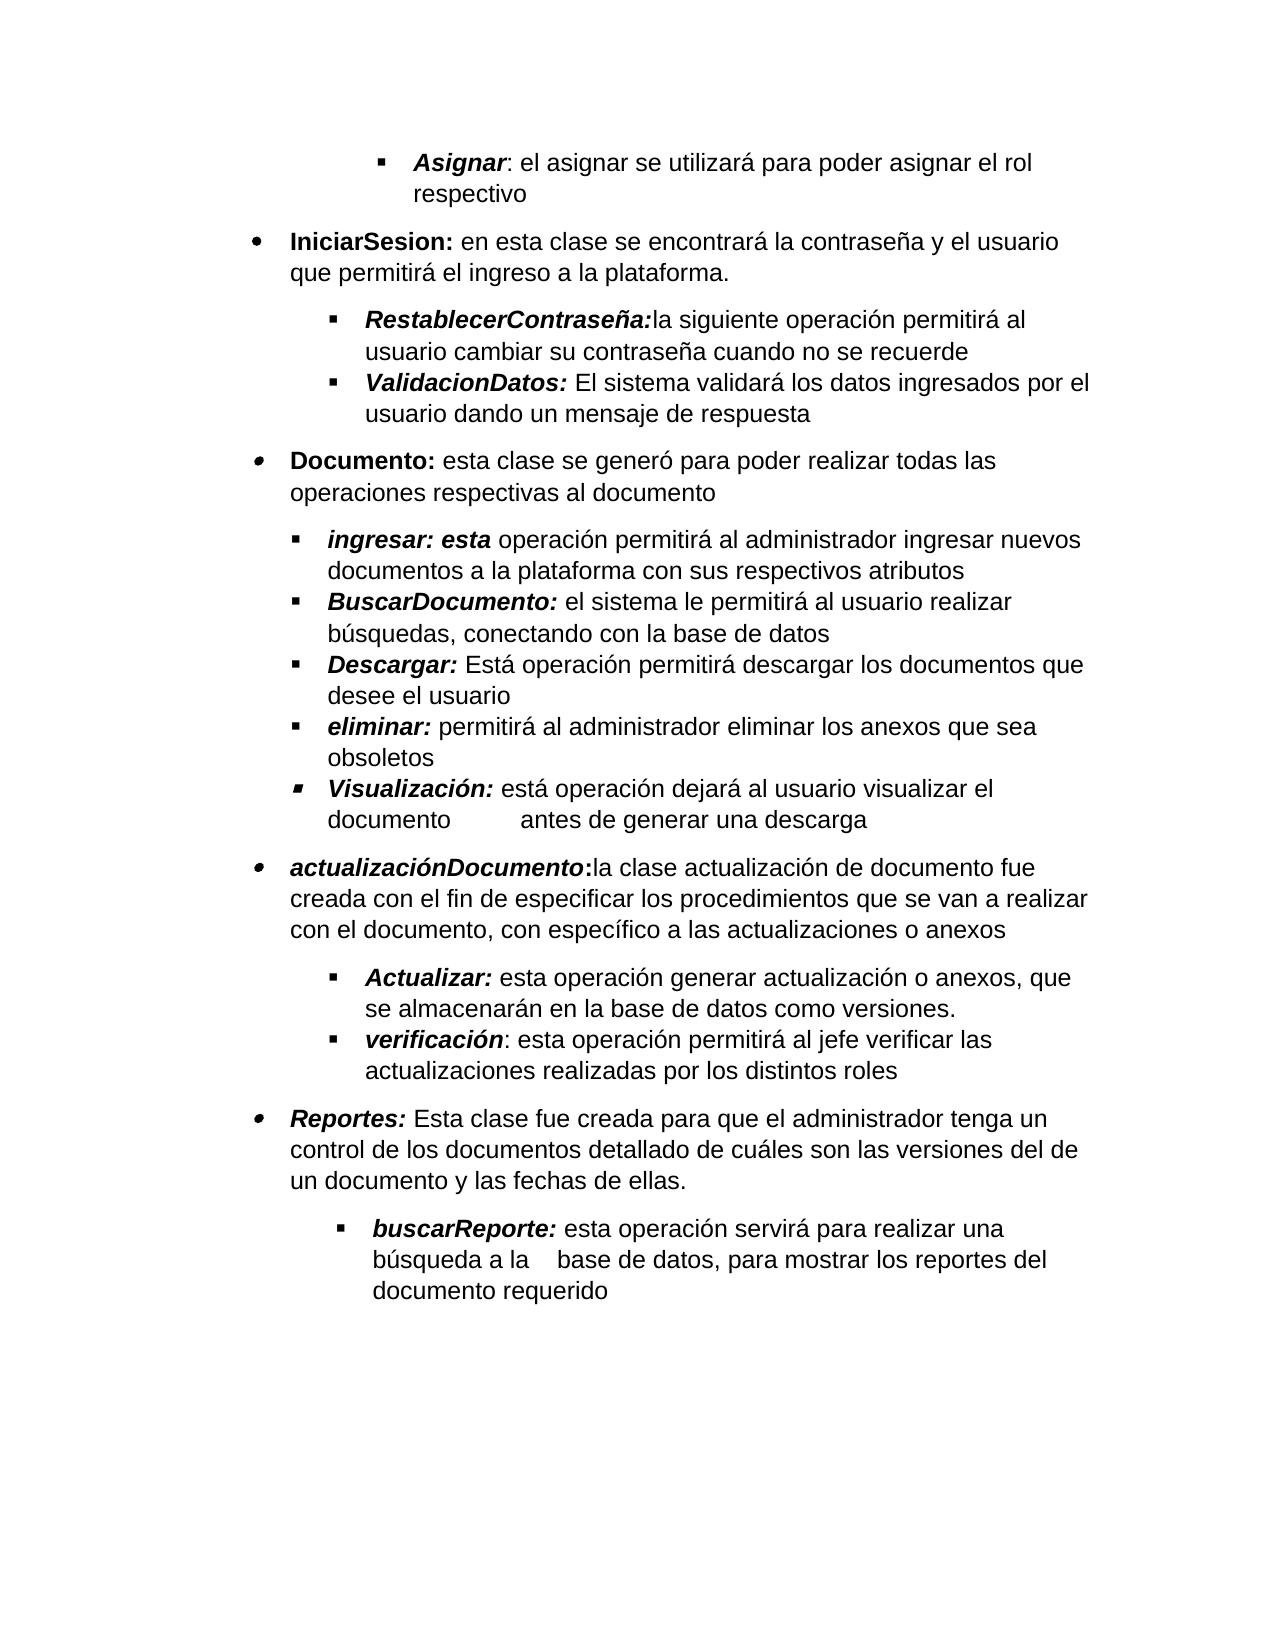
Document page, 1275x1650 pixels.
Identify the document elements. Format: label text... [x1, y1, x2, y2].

list Documento: esta clase se generó para poder realizar todas las operaciones respectivas al documento [252, 446, 1098, 506]
list IniciarSesion: en esta clase se encontrará la contraseña y el usuario que permitirá el ingreso a la plataforma. [252, 226, 1098, 286]
list BuscarDocumento: el sistema le permitirá al usuario realizar búsquedas, conectando con la base de datos [290, 587, 1098, 647]
list eliminar: permitirá al administrador eliminar los anexos que sea obsoletos [290, 712, 1098, 772]
list ingresar: esta operación permitirá al administrador ingresar nuevos documentos a la plataforma con sus respectivos atributos [290, 525, 1098, 585]
list RestablecerContraseña:la siguiente operación permitirá al usuario cambiar su contraseña cuando no se recuerde [327, 305, 1098, 365]
list Asignar: el asignar se utilizará para poder asignar el rol respectivo [376, 148, 1098, 207]
list Descargar: Está operación permitirá descargar los documentos que desee el usuario [290, 649, 1098, 709]
list verificación: esta operación permitirá al jefe verificar las actualizaciones realizadas por los distintos roles [327, 1025, 1098, 1085]
list Visualización: está operación dejará al usuario visualizar el documento antes de generar una descarga [290, 774, 1098, 834]
list Actualizar: esta operación generar actualización o anexos, que se almacenarán en la base de datos como versiones. [327, 963, 1098, 1023]
list ValidacionDatos: El sistema validará los datos ingresados por el usuario dando un mensaje de respuesta [327, 367, 1098, 427]
list actualizaciónDocumento:la clase actualización de documento fue creada con el fin de especificar los procedimientos que se van a realizar con el documento, con específico a las actualizaciones o anexos [252, 853, 1098, 944]
list Reportes: Esta clase fue creada para que el administrador tenga un control de los documentos detallado de cuáles son las versiones del de un documento y las fechas de ellas. [252, 1104, 1098, 1195]
list buscarReporte: esta operación servirá para realizar una búsqueda a la base de datos, para mostrar los reportes del documento requerido [335, 1214, 1098, 1304]
